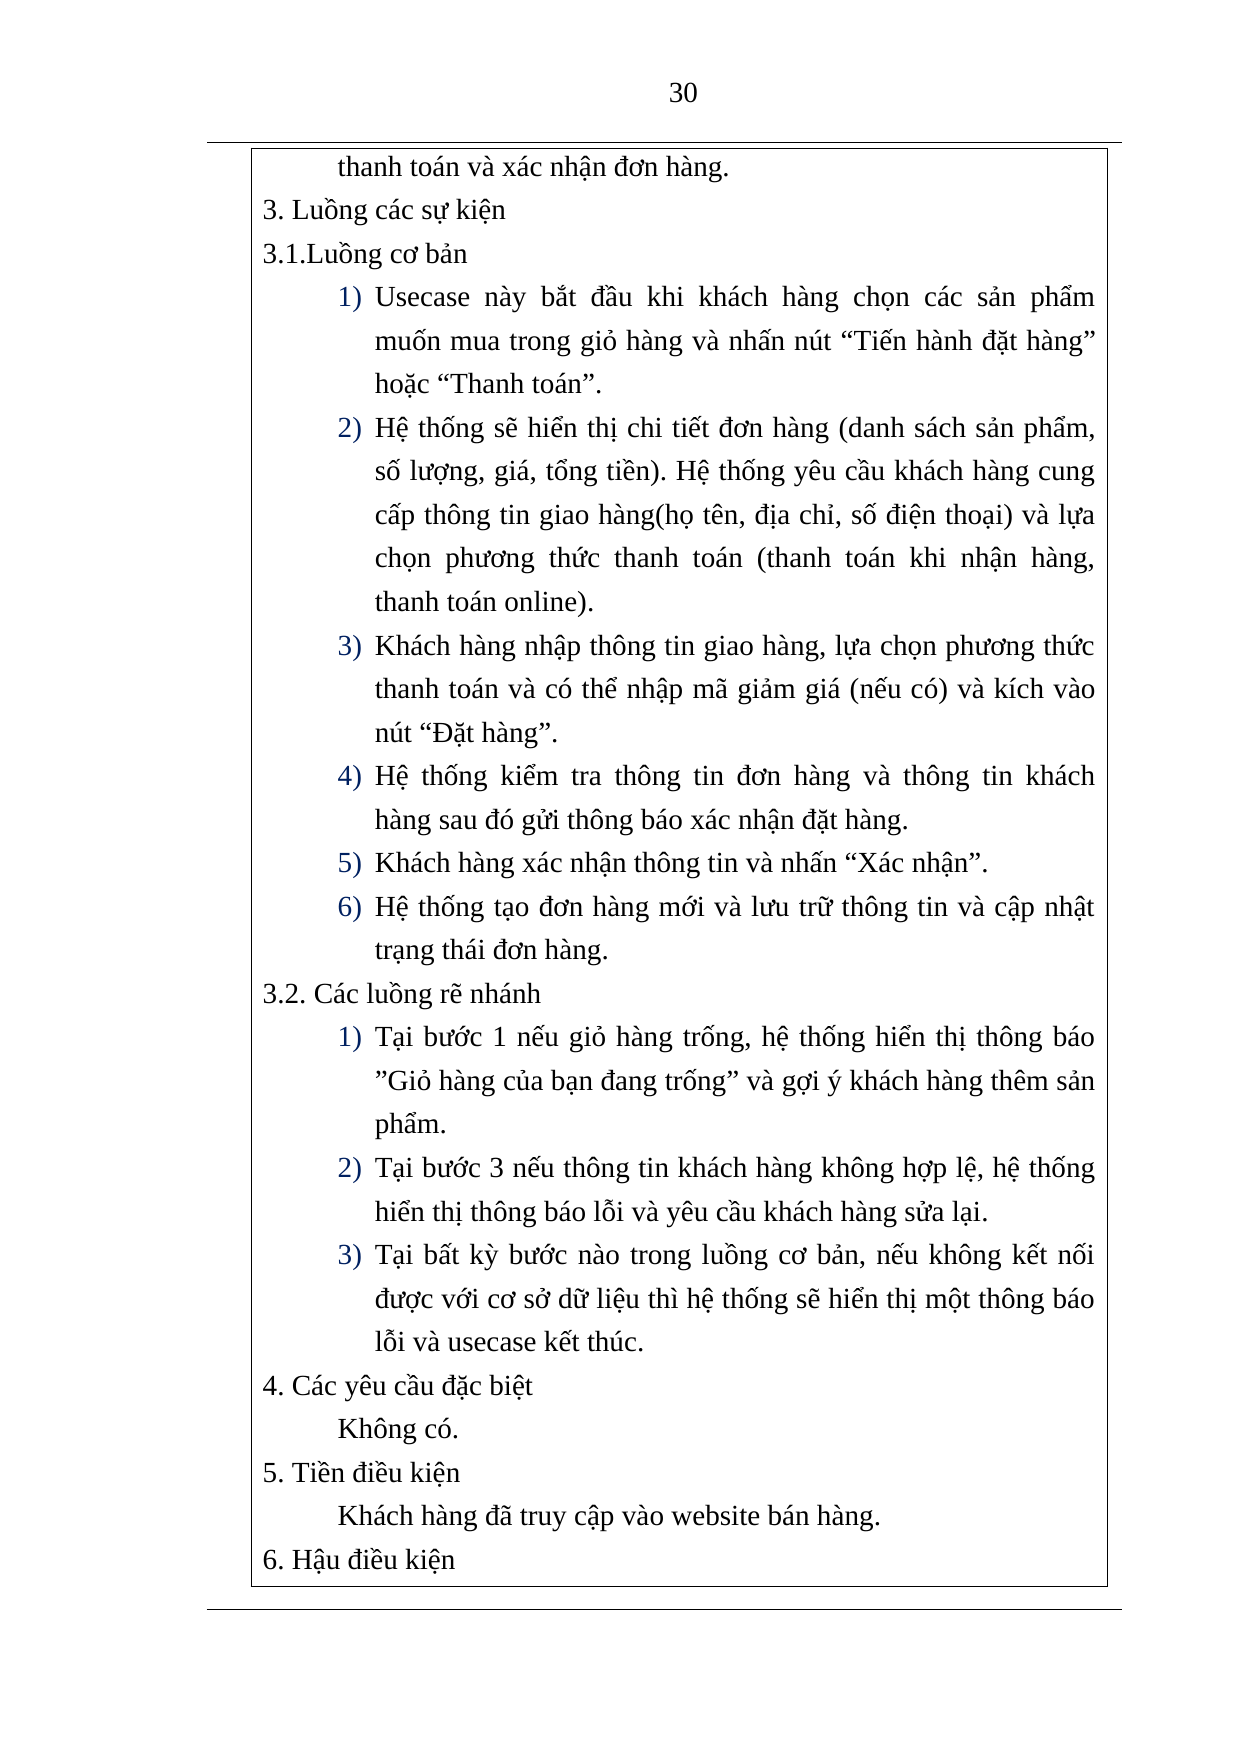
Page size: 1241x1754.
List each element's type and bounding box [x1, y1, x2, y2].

table_header [252, 149, 1107, 1586]
